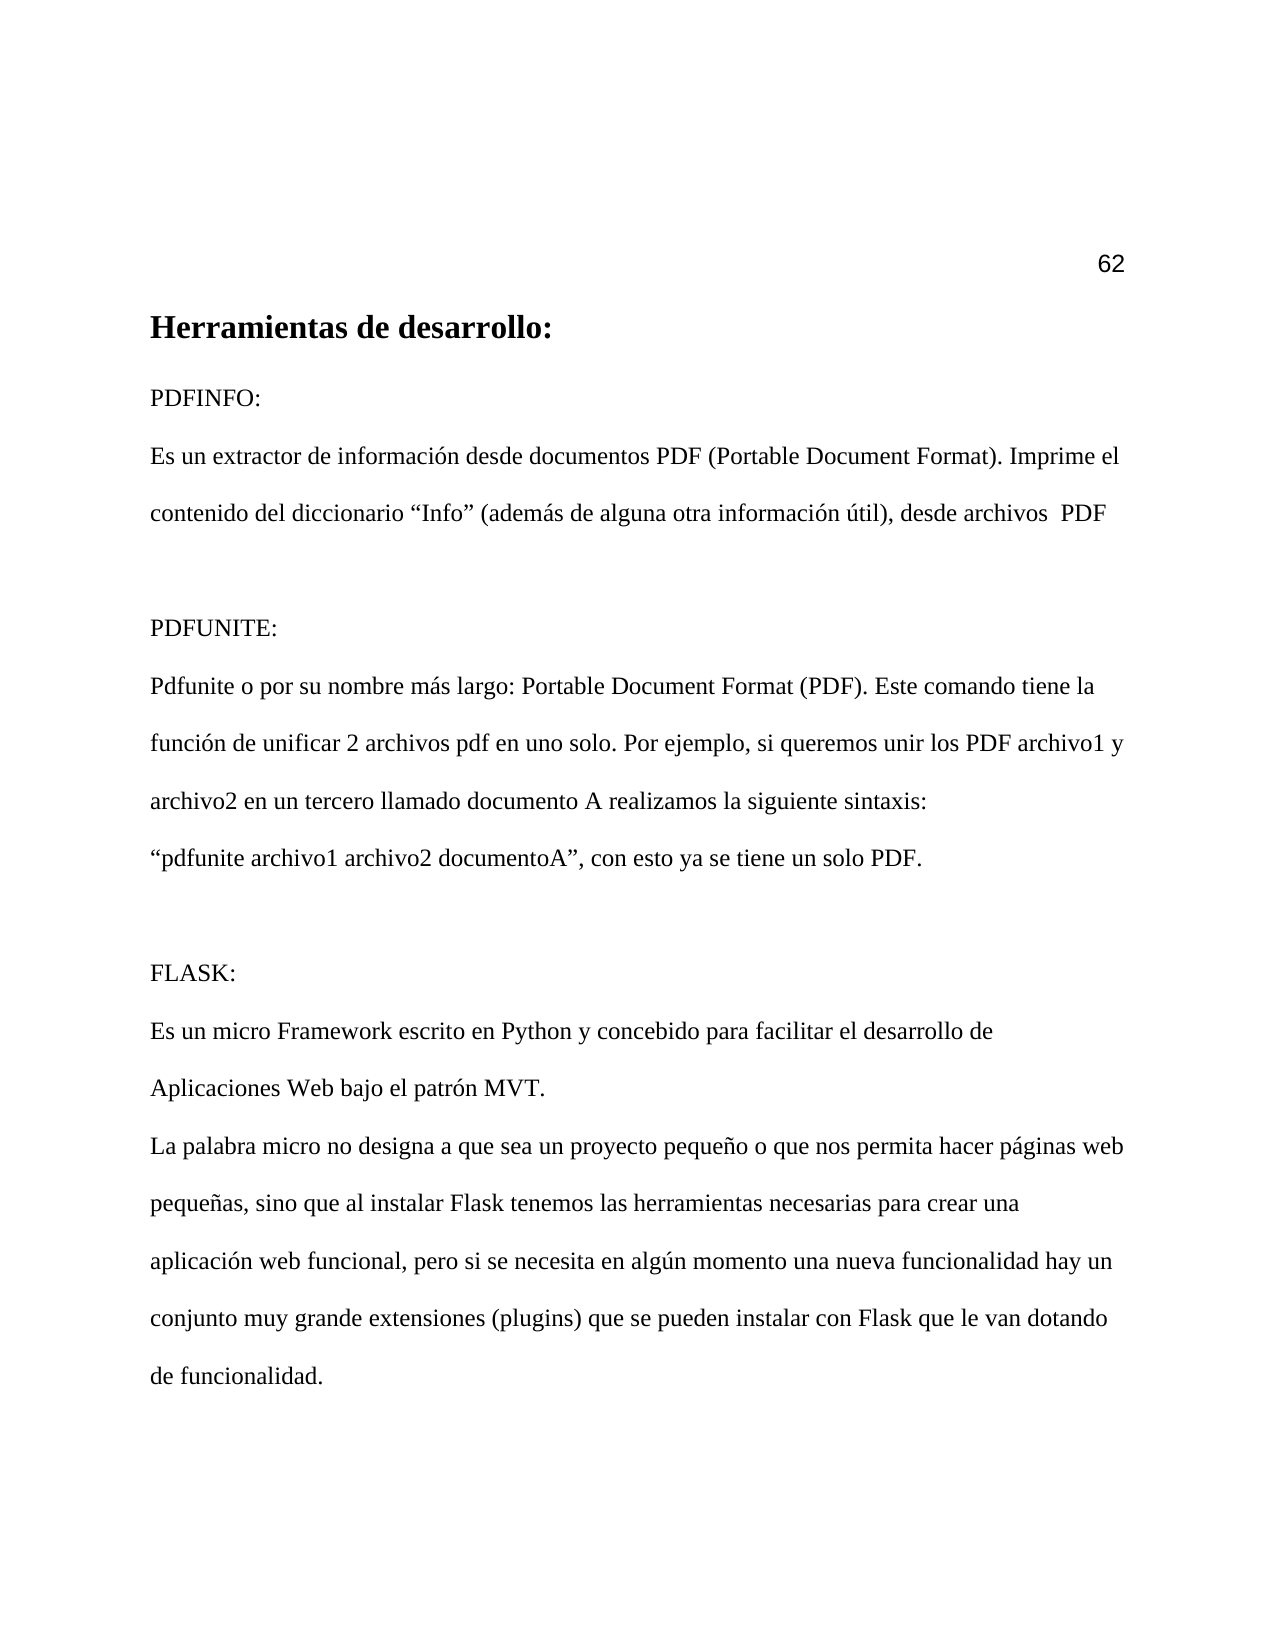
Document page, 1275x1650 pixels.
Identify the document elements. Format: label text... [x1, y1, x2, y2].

text Es un extractor de información desde documentos PDF (Portable Document Format). Imprime el contenido del diccionario “Info” (además de alguna otra información útil), desde archivos PDF [150, 441, 1125, 527]
text Herramientas de desarrollo: [150, 307, 1125, 345]
text Pdfunite o por su nombre más largo: Portable Document Format (PDF). Este comando tiene la función de unificar 2 archivos pdf en uno solo. Por ejemplo, si queremos unir los PDF archivo1 y archivo2 en un tercero llamado documento A realizamos la siguiente sintaxis: [150, 671, 1125, 815]
text “pdfunite archivo1 archivo2 documentoA”, con esto ya se tiene un solo PDF. [150, 843, 1125, 872]
text FLASK: [150, 958, 1125, 987]
text PDFINFO: [150, 383, 1125, 412]
text Es un micro Framework escrito en Python y concebido para facilitar el desarrollo de Aplicaciones Web bajo el patrón MVT. [150, 1016, 1125, 1102]
text PDFUNITE: [150, 613, 1125, 642]
text La palabra micro no designa a que sea un proyecto pequeño o que nos permita hacer páginas web pequeñas, sino que al instalar Flask tenemos las herramientas necesarias para crear una aplicación web funcional, pero si se necesita en algún momento una nueva funcionalidad hay un conjunto muy grande extensiones (plugins) que se pueden instalar con Flask que le van dotando de funcionalidad. [150, 1131, 1125, 1390]
